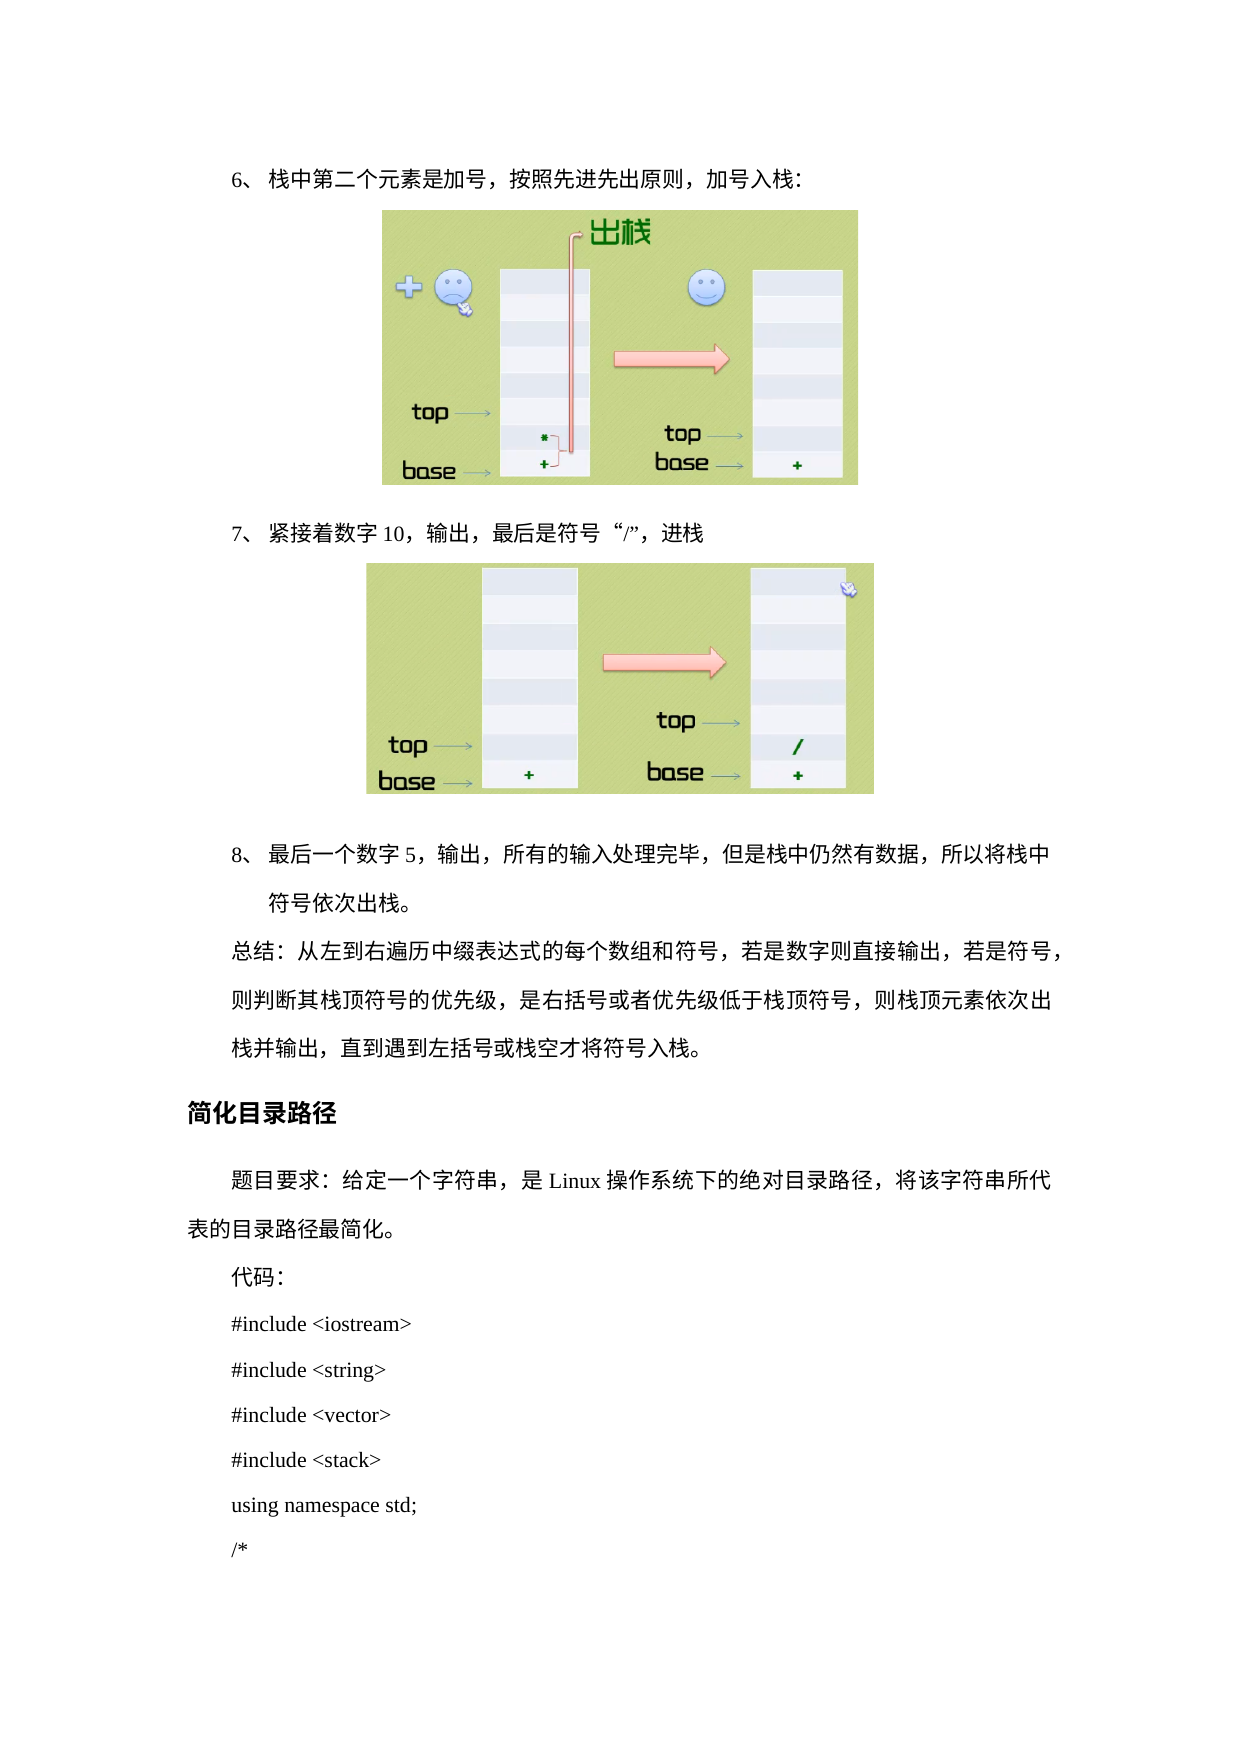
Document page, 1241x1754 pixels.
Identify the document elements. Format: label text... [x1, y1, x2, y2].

text /* [231, 1533, 1053, 1566]
list 栈中第二个元素是加号，按照先进先出原则，加号入栈： [231, 162, 1053, 194]
subtitle 简化目录路径 [187, 1079, 1053, 1144]
picture [366, 563, 874, 794]
text 总结：从左到右遍历中缀表达式的每个数组和符号，若是数字则直接输出，若是符号，则判断其栈顶符号的优先级，是右括号或者优先级低于栈顶符号，则栈顶元素依次出栈并输出，直到遇到左括号或栈空才将符号入栈。 [231, 933, 1053, 1063]
text #include <iostream> [231, 1308, 1053, 1340]
text #include <string> [231, 1353, 1053, 1385]
text 代码： [187, 1259, 1053, 1292]
text using namespace std; [231, 1488, 1053, 1521]
list 紧接着数字10，输出，最后是符号“/”，进栈 [231, 515, 1053, 548]
text #include <vector> [231, 1398, 1053, 1431]
text 题目要求：给定一个字符串，是Linux操作系统下的绝对目录路径，将该字符串所代表的目录路径最简化。 [187, 1162, 1053, 1244]
list 最后一个数字5，输出，所有的输入处理完毕，但是栈中仍然有数据，所以将栈中符号依次出栈。 [231, 836, 1053, 918]
text #include <stack> [231, 1443, 1053, 1476]
picture [382, 210, 859, 485]
